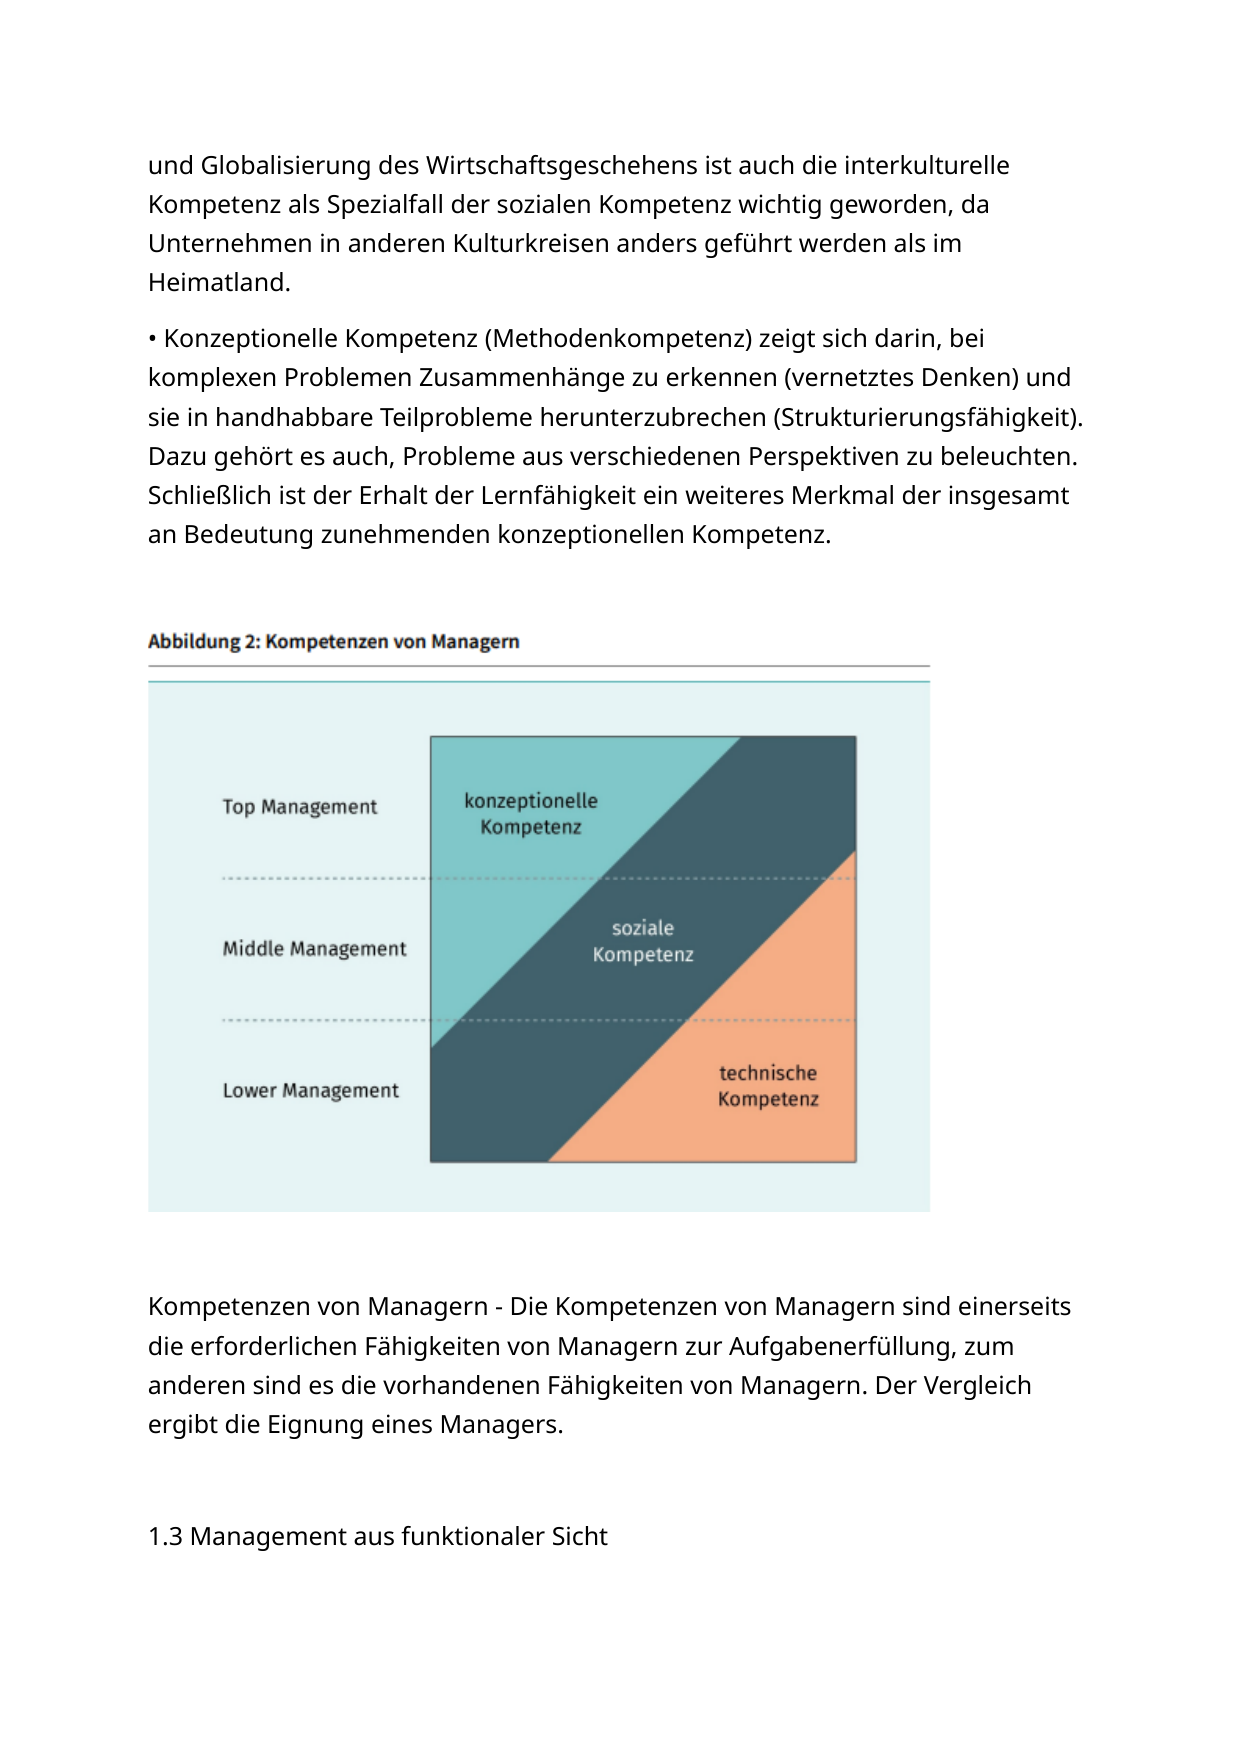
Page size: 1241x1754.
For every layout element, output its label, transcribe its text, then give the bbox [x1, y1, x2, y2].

text • Konzeptionelle Kompetenz (Methodenkompetenz) zeigt sich darin, bei komplexen Problemen Zusammenhänge zu erkennen (vernetztes Denken) und sie in handhabbare Teilprobleme herunterzubrechen (Strukturierungsfähigkeit). Dazu gehört es auch, Probleme aus verschiedenen Perspektiven zu beleuchten. Schließlich ist der Erhalt der Lernfähigkeit ein weiteres Merkmal der insgesamt an Bedeutung zunehmenden konzeptionellen Kompetenz. [148, 321, 1093, 551]
text 1.3 Management aus funktionaler Sicht [148, 1518, 1093, 1552]
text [148, 148, 1093, 299]
picture [147, 628, 931, 1212]
text Kompetenzen von Managern - Die Kompetenzen von Managern sind einerseits die erforderlichen Fähigkeiten von Managern zur Aufgabenerfüllung, zum anderen sind es die vorhandenen Fähigkeiten von Managern. Der Vergleich ergibt die Eignung eines Managers. [148, 1289, 1093, 1441]
